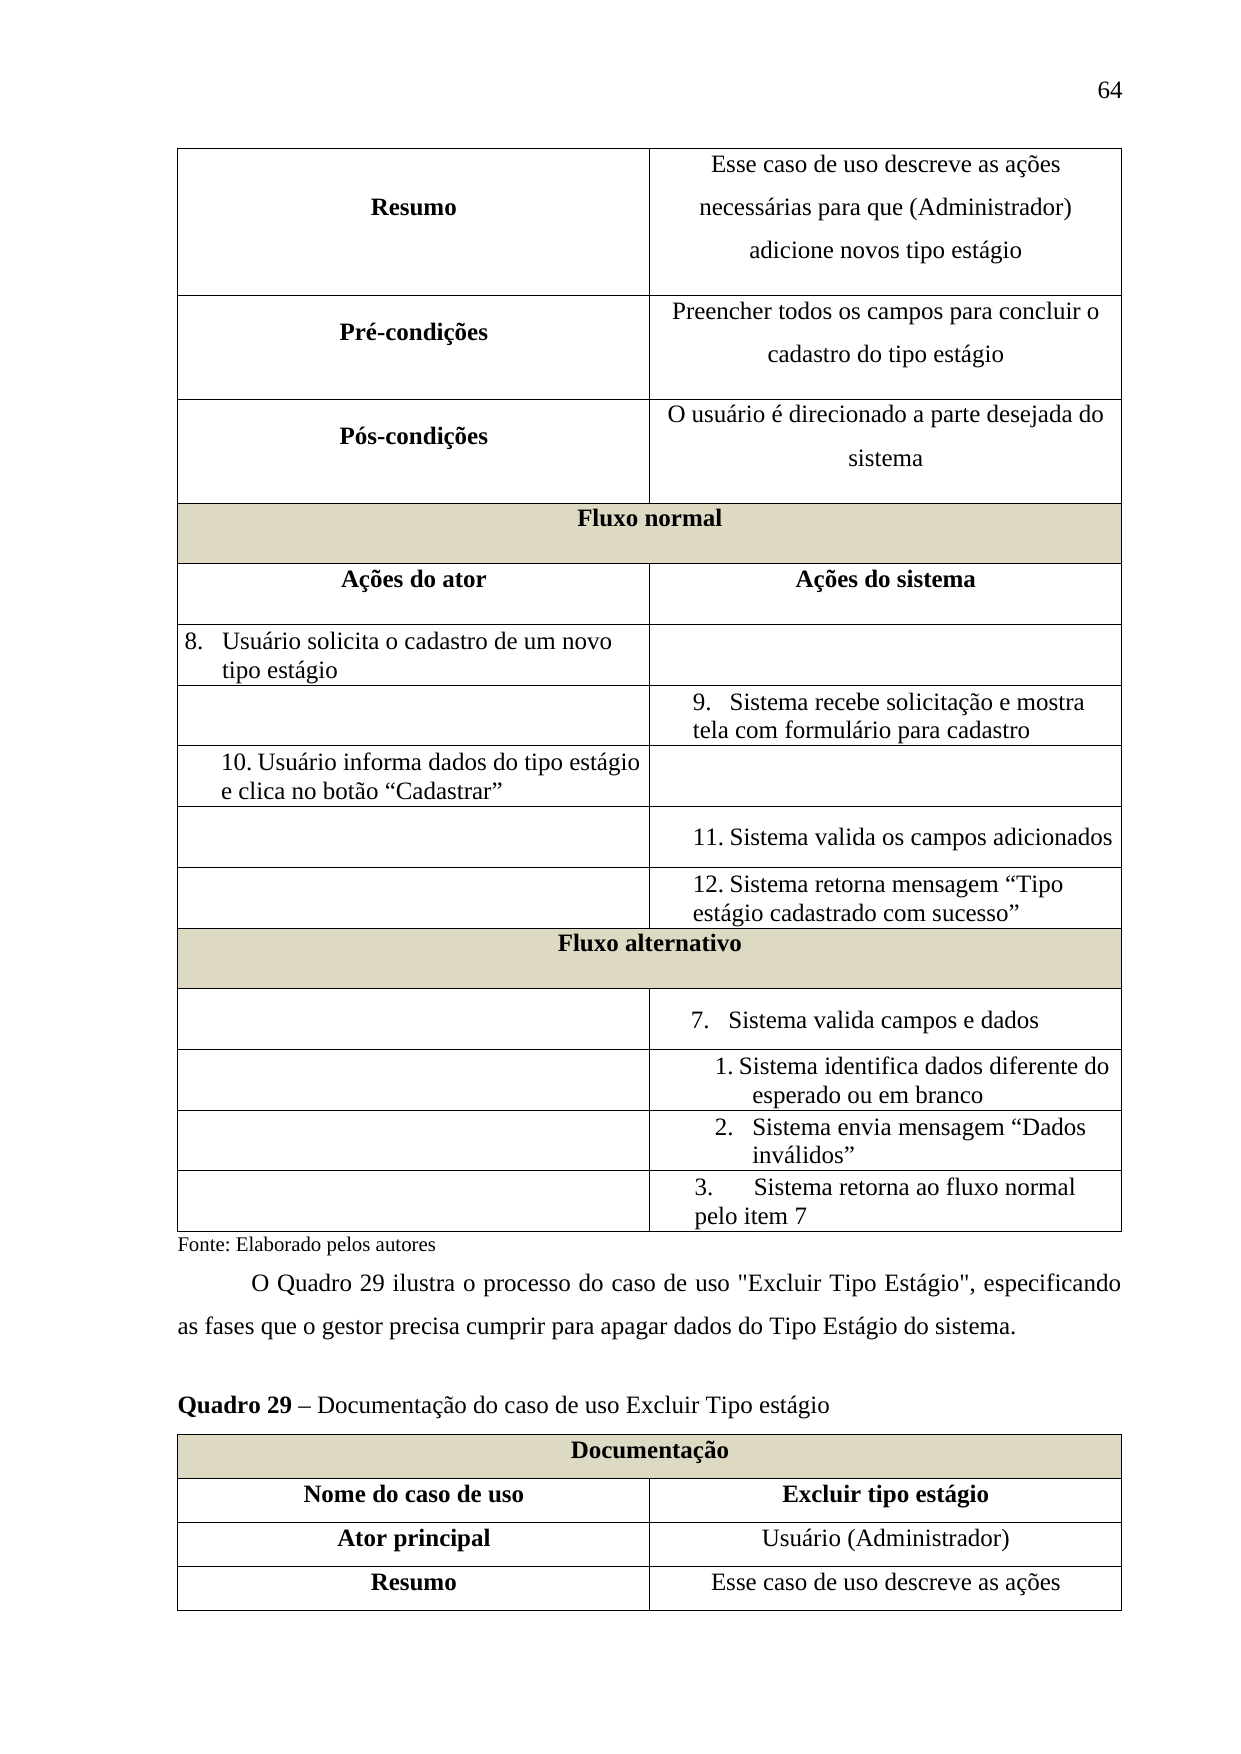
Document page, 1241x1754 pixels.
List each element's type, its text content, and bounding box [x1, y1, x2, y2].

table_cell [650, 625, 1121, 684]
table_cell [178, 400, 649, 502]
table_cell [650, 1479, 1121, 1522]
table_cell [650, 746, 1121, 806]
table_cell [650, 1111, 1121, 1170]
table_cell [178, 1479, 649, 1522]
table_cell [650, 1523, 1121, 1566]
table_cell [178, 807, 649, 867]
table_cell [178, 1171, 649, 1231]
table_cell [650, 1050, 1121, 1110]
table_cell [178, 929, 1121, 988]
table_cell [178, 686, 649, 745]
text O Quadro 29 ilustra o processo do caso de uso "Excluir Tipo Estágio", especificando as fases que o gestor precisa cumprir para apagar dados do Tipo Estágio do sistema. [177, 1268, 1122, 1340]
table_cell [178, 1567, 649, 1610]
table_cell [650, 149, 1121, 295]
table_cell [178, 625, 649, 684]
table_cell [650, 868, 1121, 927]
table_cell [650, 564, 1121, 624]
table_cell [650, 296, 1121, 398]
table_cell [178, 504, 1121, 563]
text Quadro 29 – Documentação do caso de uso Excluir Tipo estágio [177, 1391, 1122, 1419]
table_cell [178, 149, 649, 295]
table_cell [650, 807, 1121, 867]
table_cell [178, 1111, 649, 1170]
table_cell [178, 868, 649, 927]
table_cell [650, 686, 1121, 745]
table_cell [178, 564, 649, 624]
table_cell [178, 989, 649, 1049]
text Fonte: Elaborado pelos autores [177, 1232, 1122, 1256]
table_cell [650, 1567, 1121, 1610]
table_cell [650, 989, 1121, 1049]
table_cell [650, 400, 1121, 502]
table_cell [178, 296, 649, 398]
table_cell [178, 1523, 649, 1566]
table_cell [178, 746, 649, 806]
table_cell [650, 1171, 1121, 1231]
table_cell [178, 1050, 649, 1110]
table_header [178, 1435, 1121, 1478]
